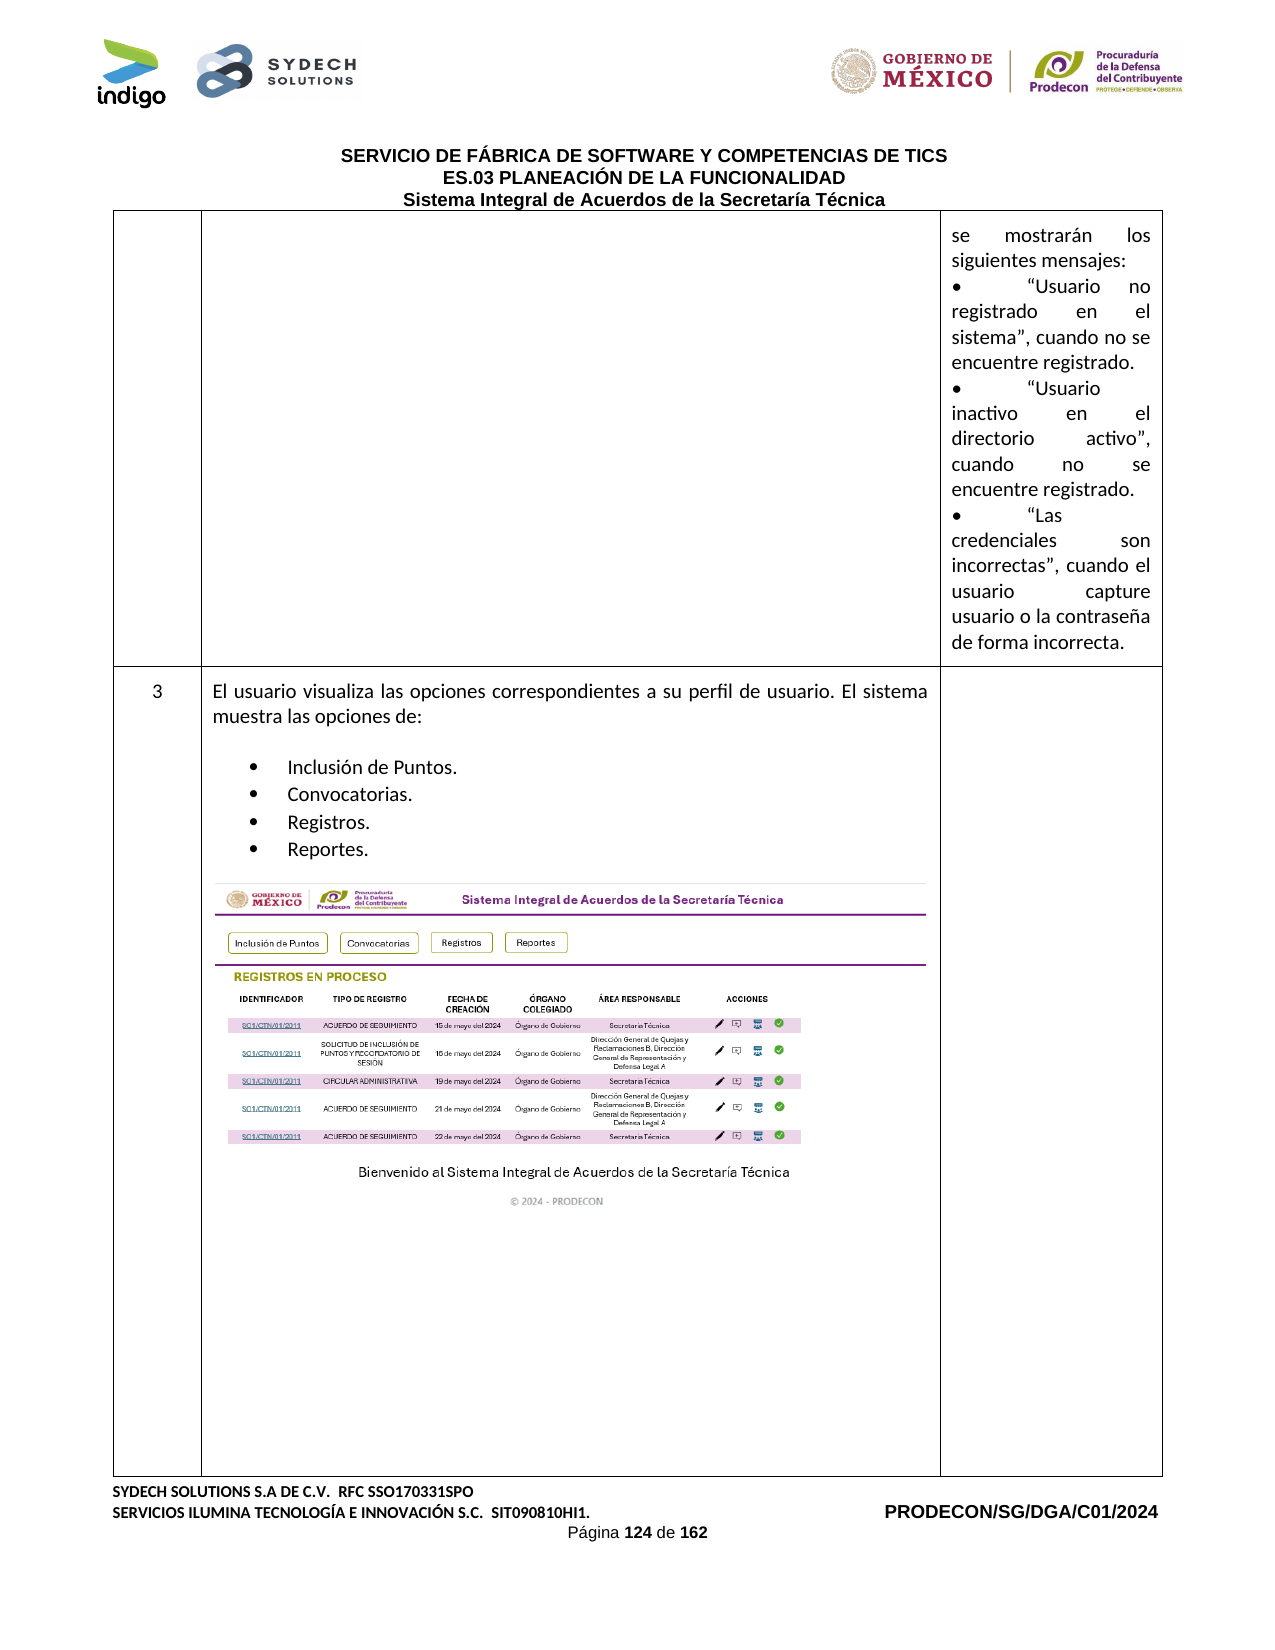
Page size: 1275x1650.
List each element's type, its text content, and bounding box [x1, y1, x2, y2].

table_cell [202, 667, 940, 1476]
picture [1028, 41, 1184, 100]
picture [67, 24, 364, 118]
table_cell 2 [114, 211, 201, 666]
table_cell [941, 211, 1162, 666]
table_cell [202, 211, 940, 666]
table_cell 3 [114, 667, 201, 1476]
table_cell [941, 667, 1162, 1476]
picture [831, 48, 1011, 94]
picture [212, 880, 929, 1211]
